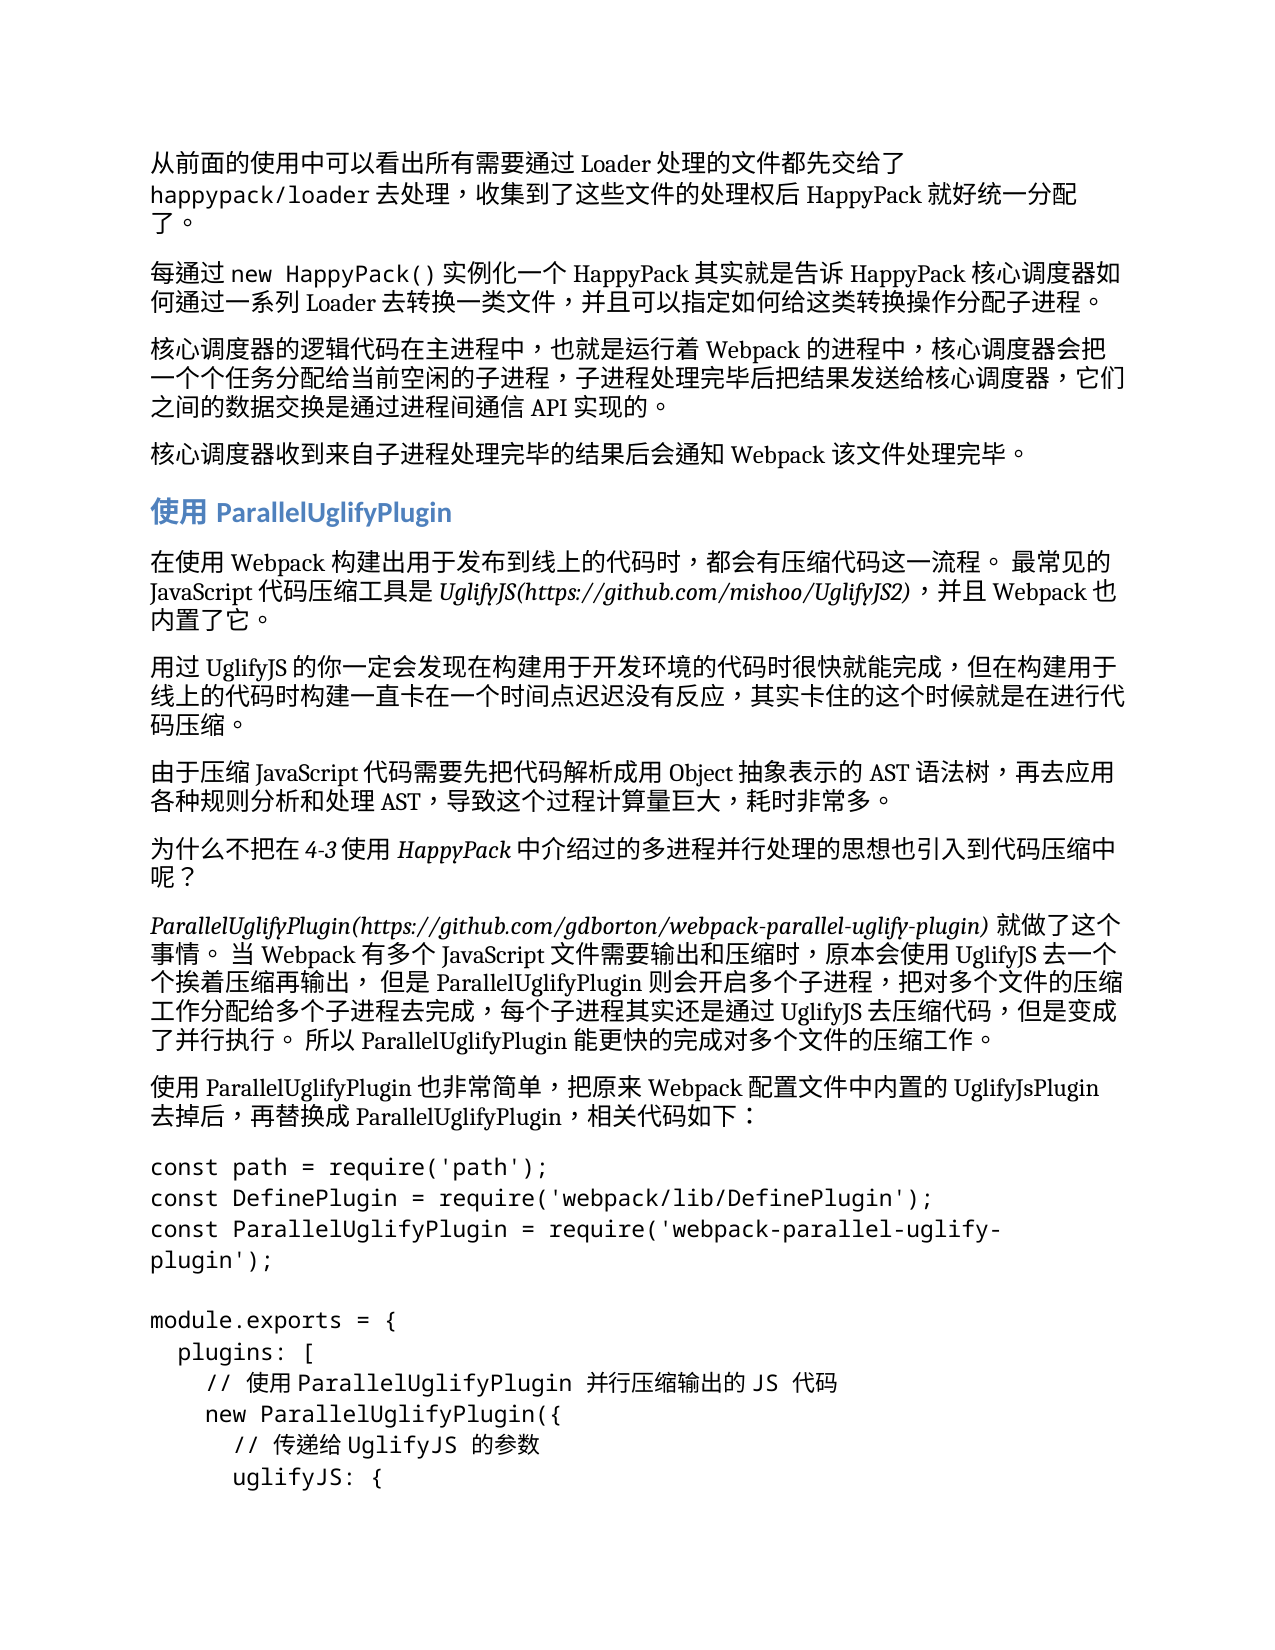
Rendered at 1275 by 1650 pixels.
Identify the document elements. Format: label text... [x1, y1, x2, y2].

text 使用 ParallelUglifyPlugin 也非常简单，把原来 Webpack 配置文件中内置的 UglifyJsPlugin 去掉后，再替换成 ParallelUglifyPlugin，相关代码如下： [150, 1074, 1125, 1132]
text 核心调度器收到来自子进程处理完毕的结果后会通知 Webpack 该文件处理完毕。 [150, 441, 1125, 470]
text ParallelUglifyPlugin(https://github.com/gdborton/webpack-parallel-uglify-plugin) 就做了这个事情。 当 Webpack 有多个 JavaScript 文件需要输出和压缩时，原本会使用 UglifyJS 去一个个挨着压缩再输出， 但是 ParallelUglifyPlugin 则会开启多个子进程，把对多个文件的压缩工作分配给多个子进程去完成，每个子进程其实还是通过 UglifyJS 去压缩代码，但是变成了并行执行。 所以 ParallelUglifyPlugin 能更快的完成对多个文件的压缩工作。 [150, 912, 1125, 1056]
text 在使用 Webpack 构建出用于发布到线上的代码时，都会有压缩代码这一流程。 最常见的 JavaScript 代码压缩工具是 UglifyJS(https://github.com/mishoo/UglifyJS2)，并且 Webpack 也内置了它。 [150, 549, 1125, 636]
subtitle 使用 ParallelUglifyPlugin [150, 491, 1125, 531]
text 从前面的使用中可以看出所有需要通过 Loader 处理的文件都先交给了 happypack/loader 去处理，收集到了这些文件的处理权后 HappyPack 就好统一分配了。 [150, 150, 1125, 239]
text 每通过 new HappyPack() 实例化一个 HappyPack 其实就是告诉 HappyPack 核心调度器如何通过一系列 Loader 去转换一类文件，并且可以指定如何给这类转换操作分配子进程。 [150, 257, 1125, 317]
text 由于压缩 JavaScript 代码需要先把代码解析成用 Object 抽象表示的 AST 语法树，再去应用各种规则分析和处理 AST，导致这个过程计算量巨大，耗时非常多。 [150, 759, 1125, 817]
text 用过 UglifyJS 的你一定会发现在构建用于开发环境的代码时很快就能完成，但在构建用于线上的代码时构建一直卡在一个时间点迟迟没有反应，其实卡住的这个时候就是在进行代码压缩。 [150, 654, 1125, 741]
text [150, 1151, 1125, 1492]
text 为什么不把在4-3 使用 HappyPack中介绍过的多进程并行处理的思想也引入到代码压缩中呢？ [150, 836, 1125, 893]
text 核心调度器的逻辑代码在主进程中，也就是运行着 Webpack 的进程中，核心调度器会把一个个任务分配给当前空闲的子进程，子进程处理完毕后把结果发送给核心调度器，它们之间的数据交换是通过进程间通信 API 实现的。 [150, 336, 1125, 422]
